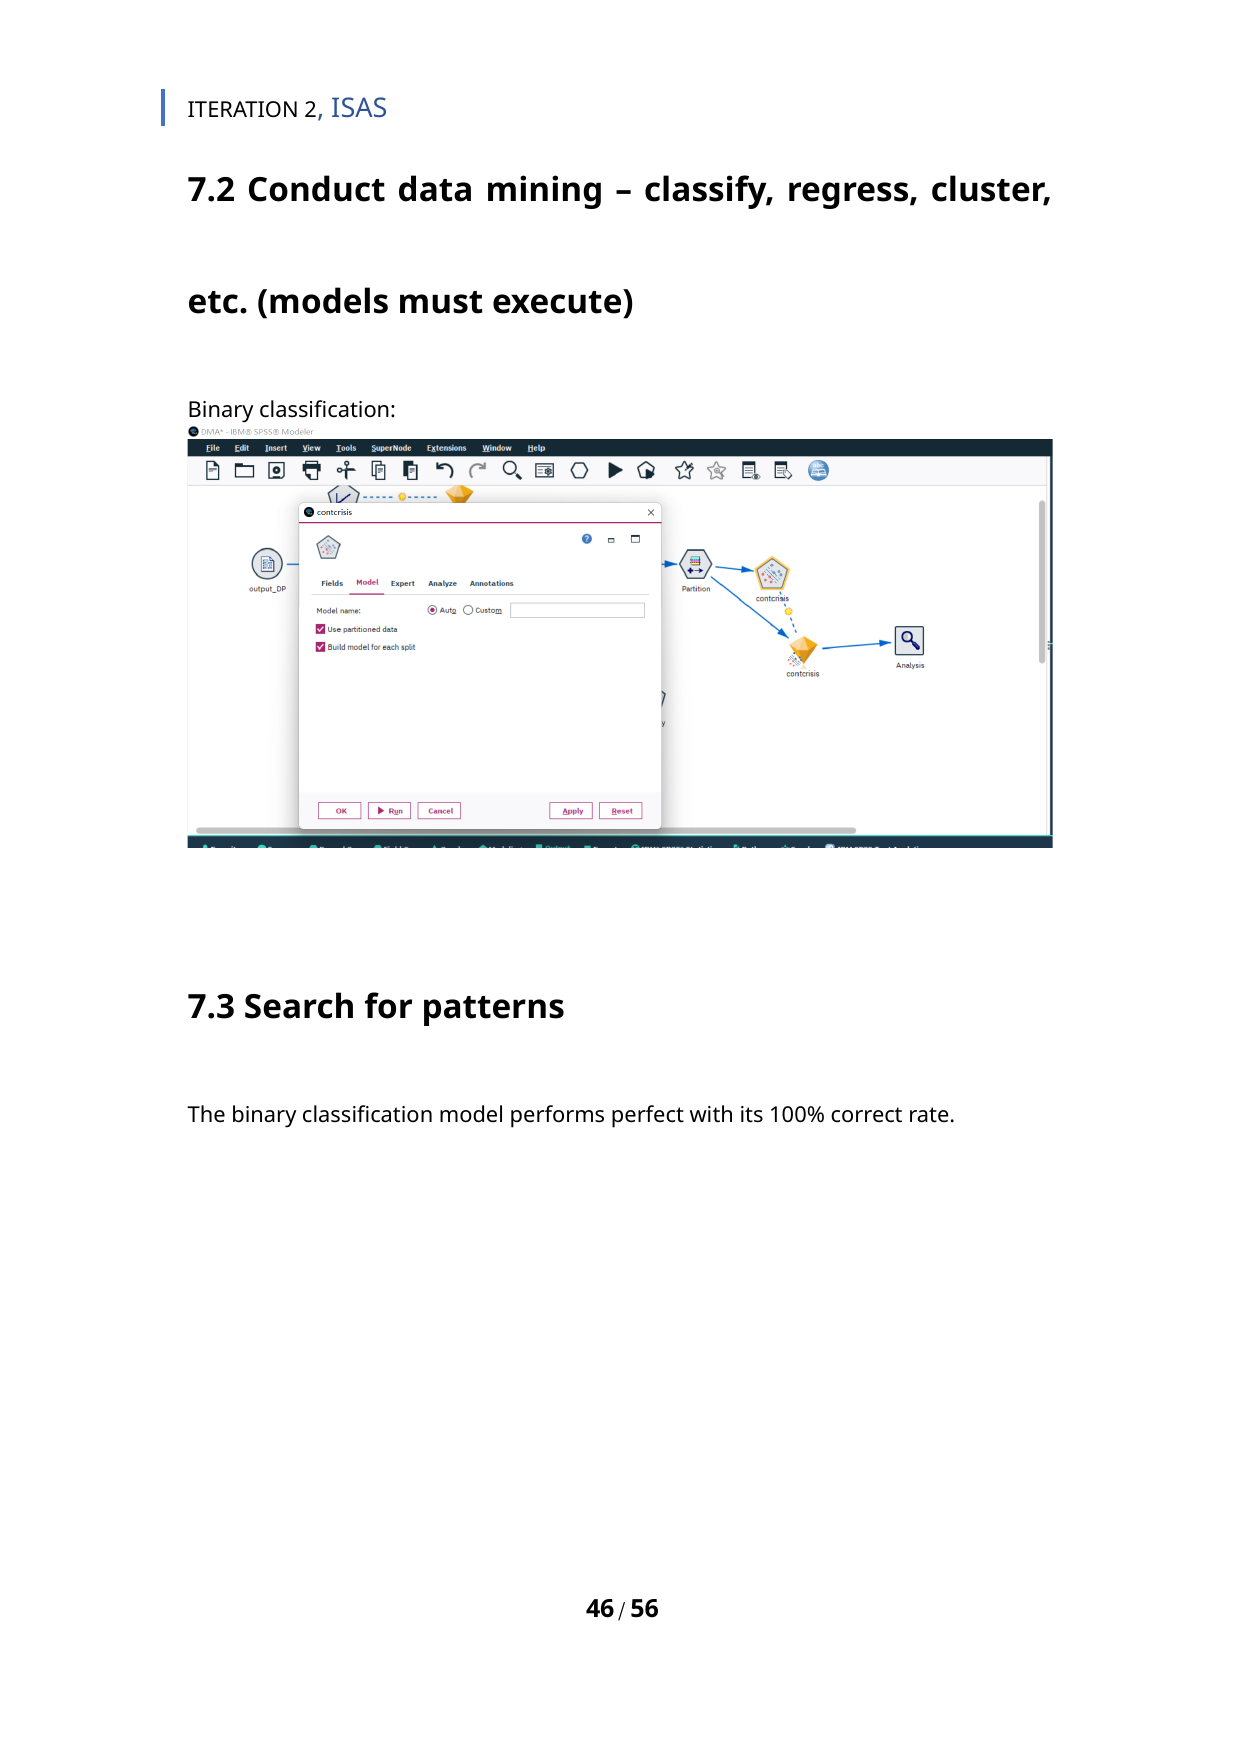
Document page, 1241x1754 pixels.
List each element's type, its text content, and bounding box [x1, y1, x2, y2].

subtitle 7.2 Conduct data mining – classify, regress, cluster, etc. (models must execute) [187, 156, 1053, 333]
picture [187, 425, 1053, 848]
subtitle 7.3 Search for patterns [187, 973, 1053, 1038]
text Binary classification: [187, 393, 1053, 425]
text The binary classification model performs perfect with its 100% correct rate. [187, 1098, 1053, 1130]
